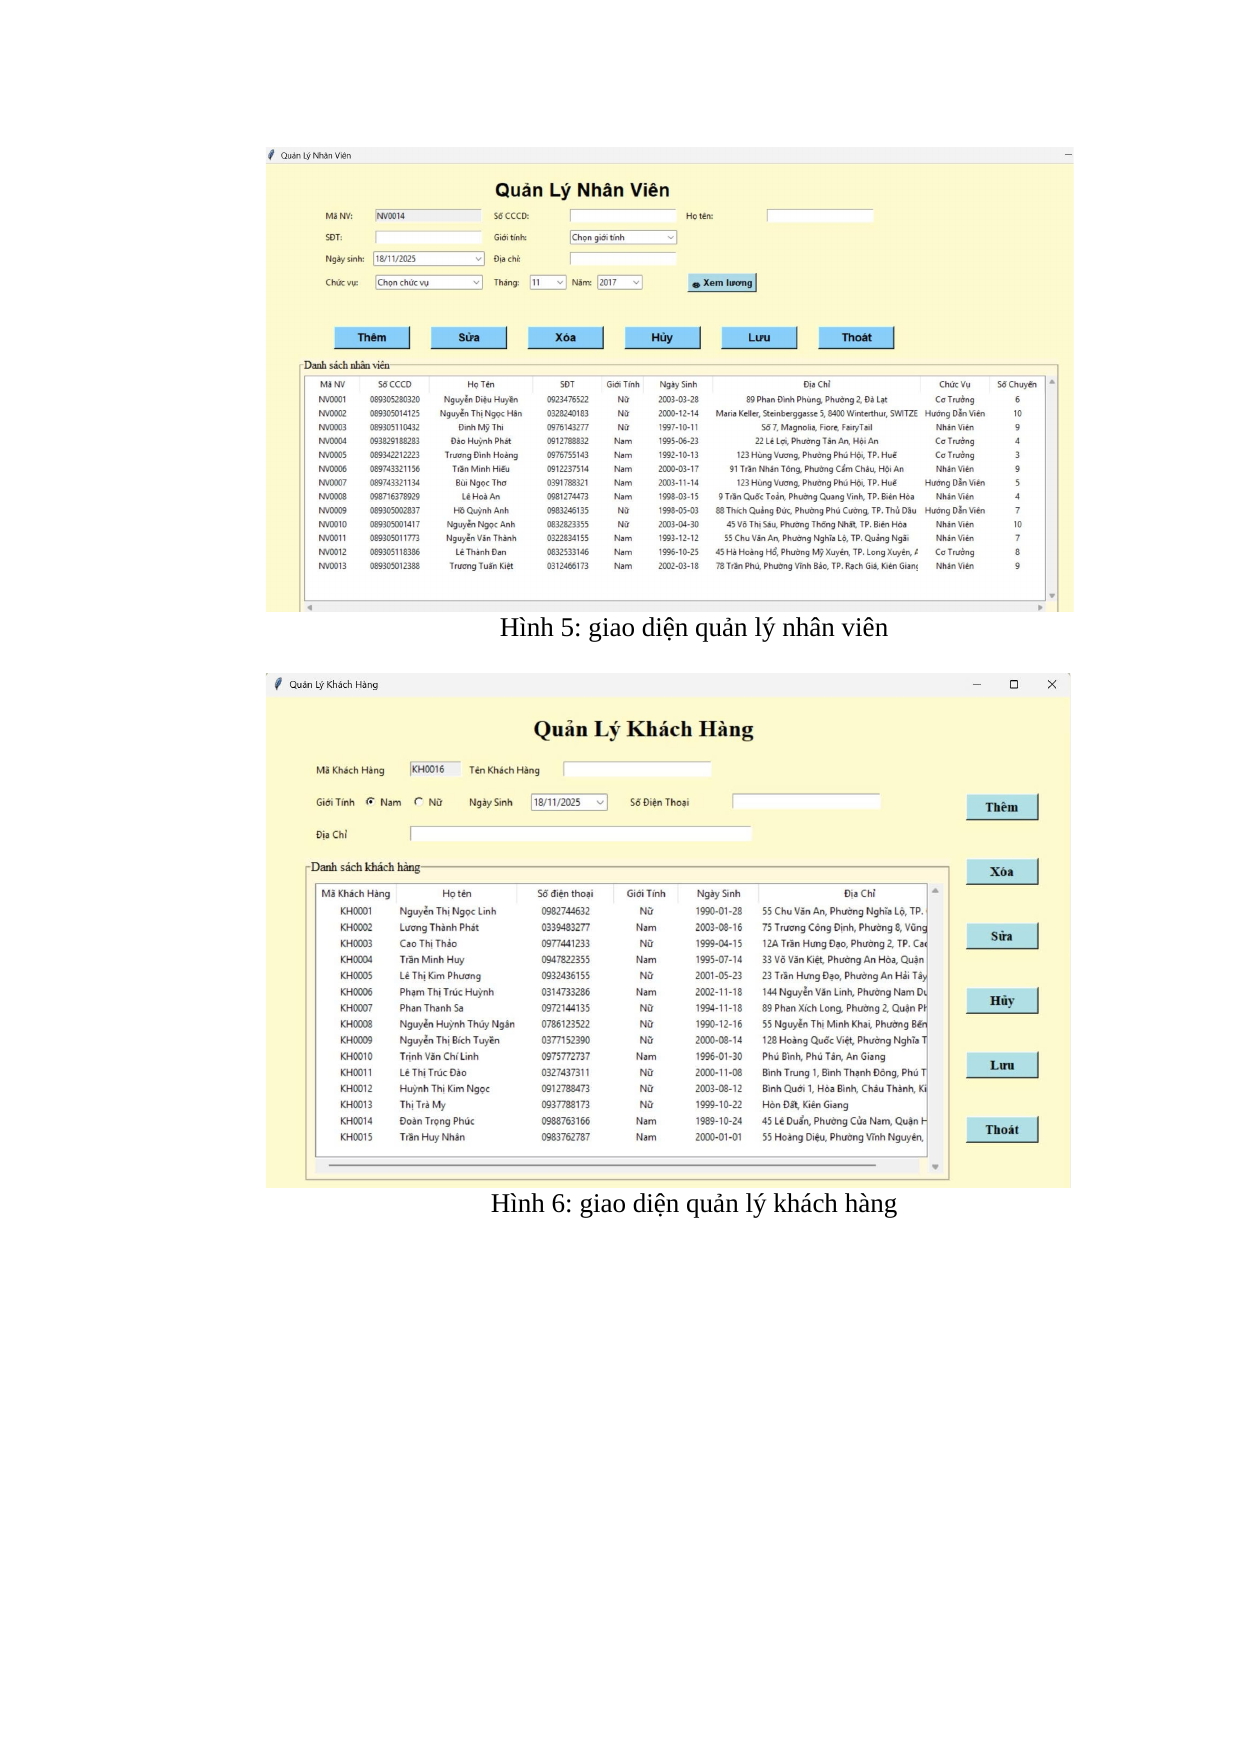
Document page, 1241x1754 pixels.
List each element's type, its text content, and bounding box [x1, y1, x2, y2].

text Hình 6: giao diện quản lý khách hàng [236, 1187, 1122, 1218]
picture [265, 147, 1074, 612]
text Hình 5: giao diện quản lý nhân viên [236, 611, 1122, 642]
picture [265, 673, 1071, 1188]
